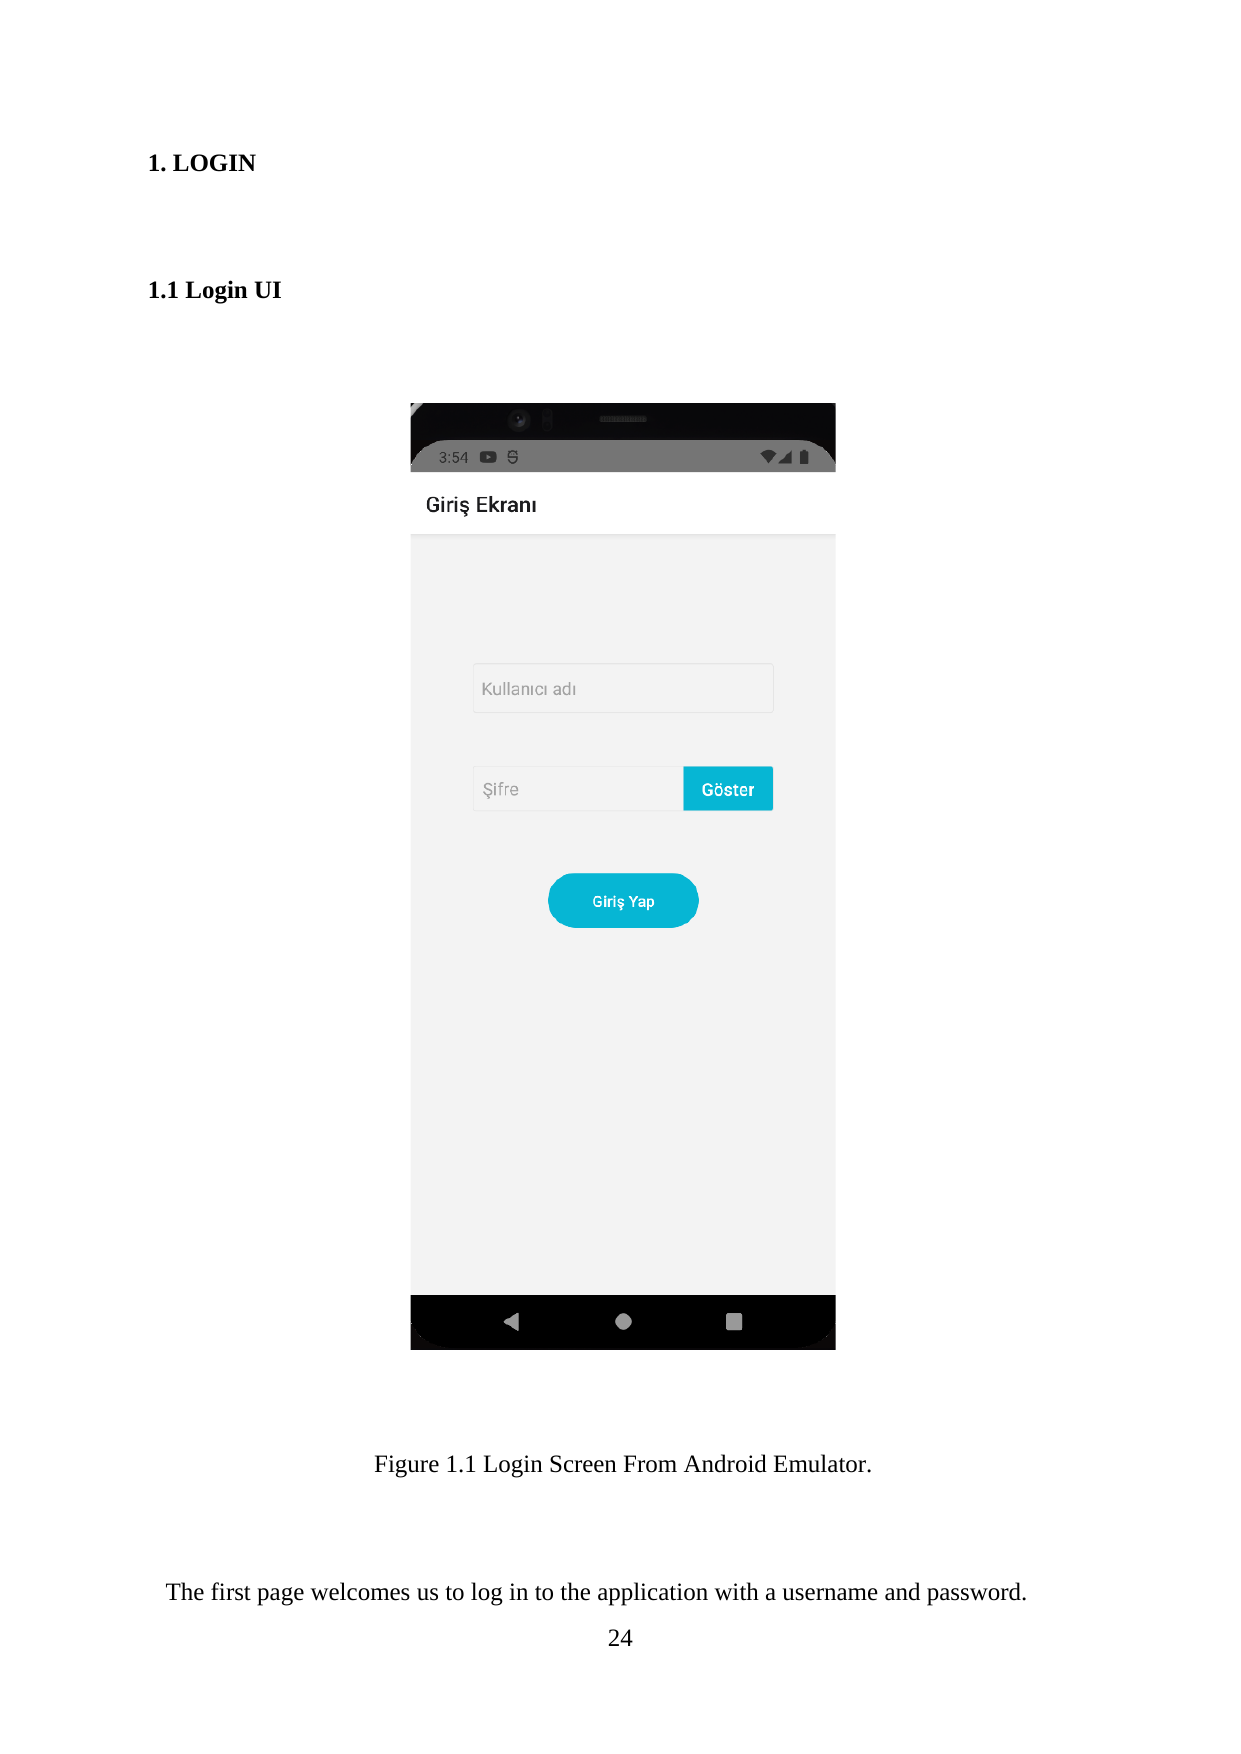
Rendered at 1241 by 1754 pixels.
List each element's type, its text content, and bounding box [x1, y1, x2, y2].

text 1. LOGIN [148, 148, 1081, 176]
picture [410, 403, 836, 1350]
text Figure 1.1 Login Screen From Android Emulator. [165, 1449, 1081, 1478]
text The first page welcomes us to log in to the application with a username and password. [165, 1577, 1081, 1606]
text 1.1 Login UI [148, 276, 1081, 304]
